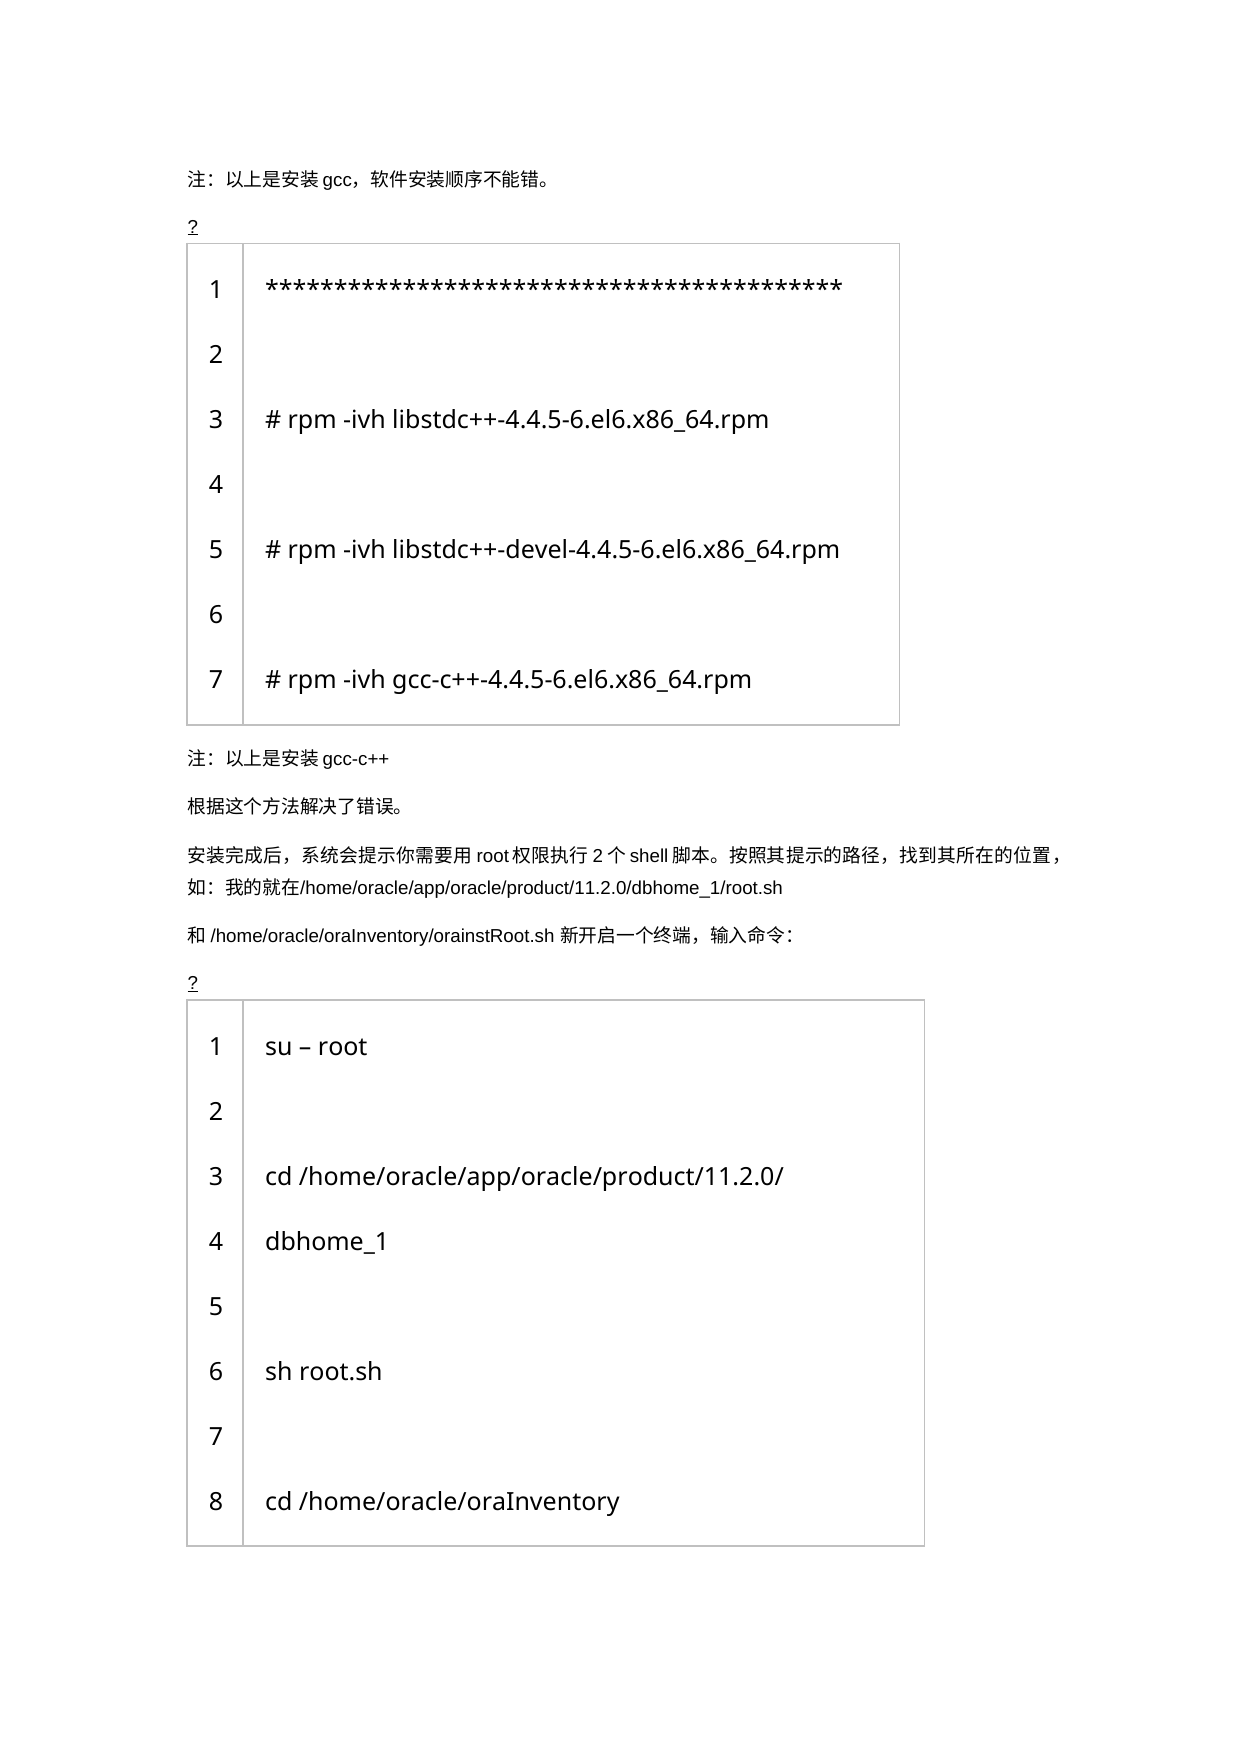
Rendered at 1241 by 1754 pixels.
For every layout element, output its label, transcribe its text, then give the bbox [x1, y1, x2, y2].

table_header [244, 1001, 924, 1545]
text ? [187, 966, 1053, 999]
table_header 1 2 3 4 5 6 7 [188, 244, 242, 724]
text 根据这个方法解决了错误。 [187, 789, 1053, 822]
table_header 1 2 3 4 5 6 7 8 9 [188, 1001, 242, 1545]
table_header ****************************************** # rpm -ivh libstdc++-4.4.5-6.el6.x86_64.rpm # rpm -ivh libstdc++-devel-4.4.5-6.el6.x86_64.rpm # rpm -ivh gcc-c++-4.4.5-6.el6.x86_64.rpm [244, 244, 899, 724]
text 注：以上是安装gcc，软件安装顺序不能错。 [187, 162, 1053, 194]
text 和 /home/oracle/oraInventory/orainstRoot.sh 新开启一个终端，输入命令： [187, 918, 1053, 951]
text 注：以上是安装gcc-c++ [187, 741, 1053, 774]
text 安装完成后，系统会提示你需要用root权限执行2个shell脚本。按照其提示的路径，找到其所在的位置，如：我的就在/home/oracle/app/oracle/product/11.2.0/dbhome_1/root.sh [187, 838, 1053, 903]
text ? [187, 210, 1053, 243]
